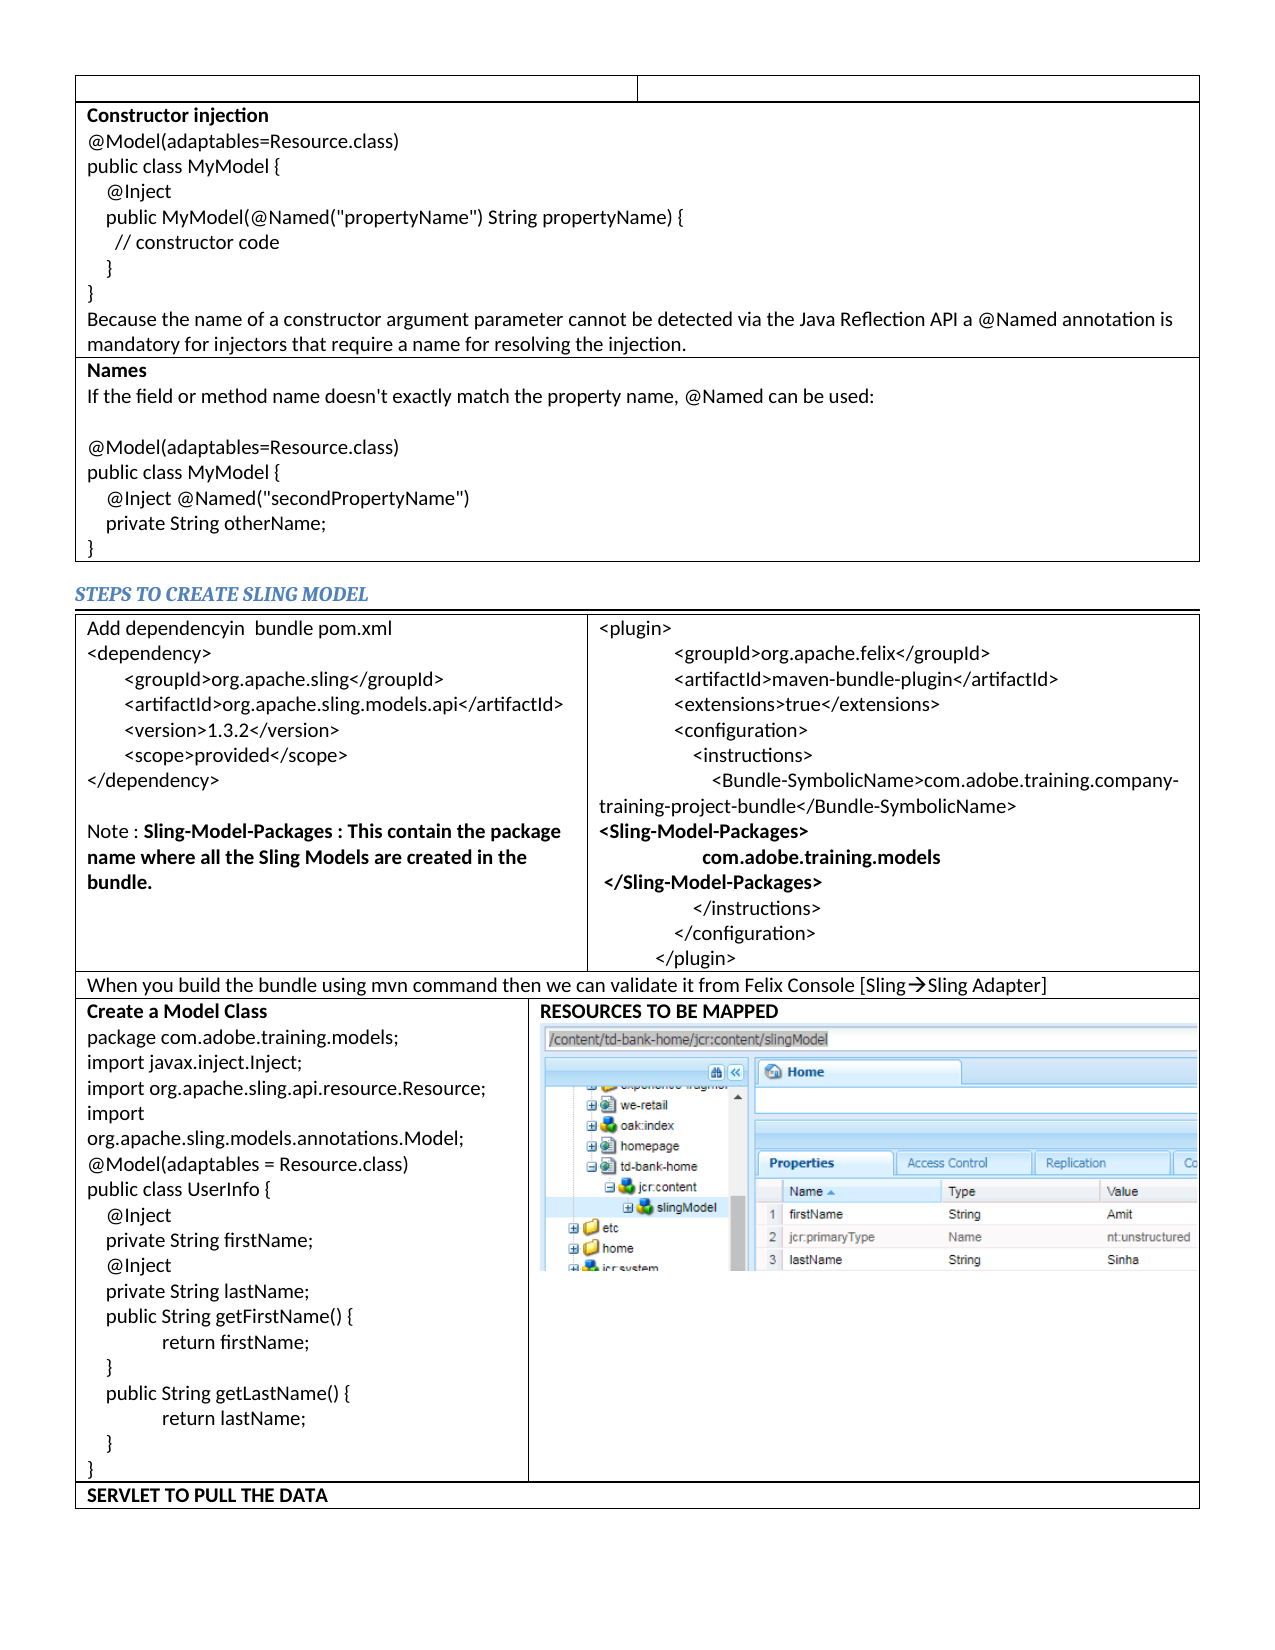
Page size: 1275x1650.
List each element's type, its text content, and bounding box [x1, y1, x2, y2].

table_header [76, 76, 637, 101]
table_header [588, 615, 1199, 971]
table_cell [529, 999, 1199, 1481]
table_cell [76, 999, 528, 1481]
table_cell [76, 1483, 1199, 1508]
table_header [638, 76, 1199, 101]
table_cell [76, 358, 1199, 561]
picture [539, 1023, 1198, 1271]
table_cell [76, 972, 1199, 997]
subtitle STEPS TO CREATE SLING MODEL [75, 583, 1200, 609]
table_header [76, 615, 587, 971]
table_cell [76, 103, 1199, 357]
